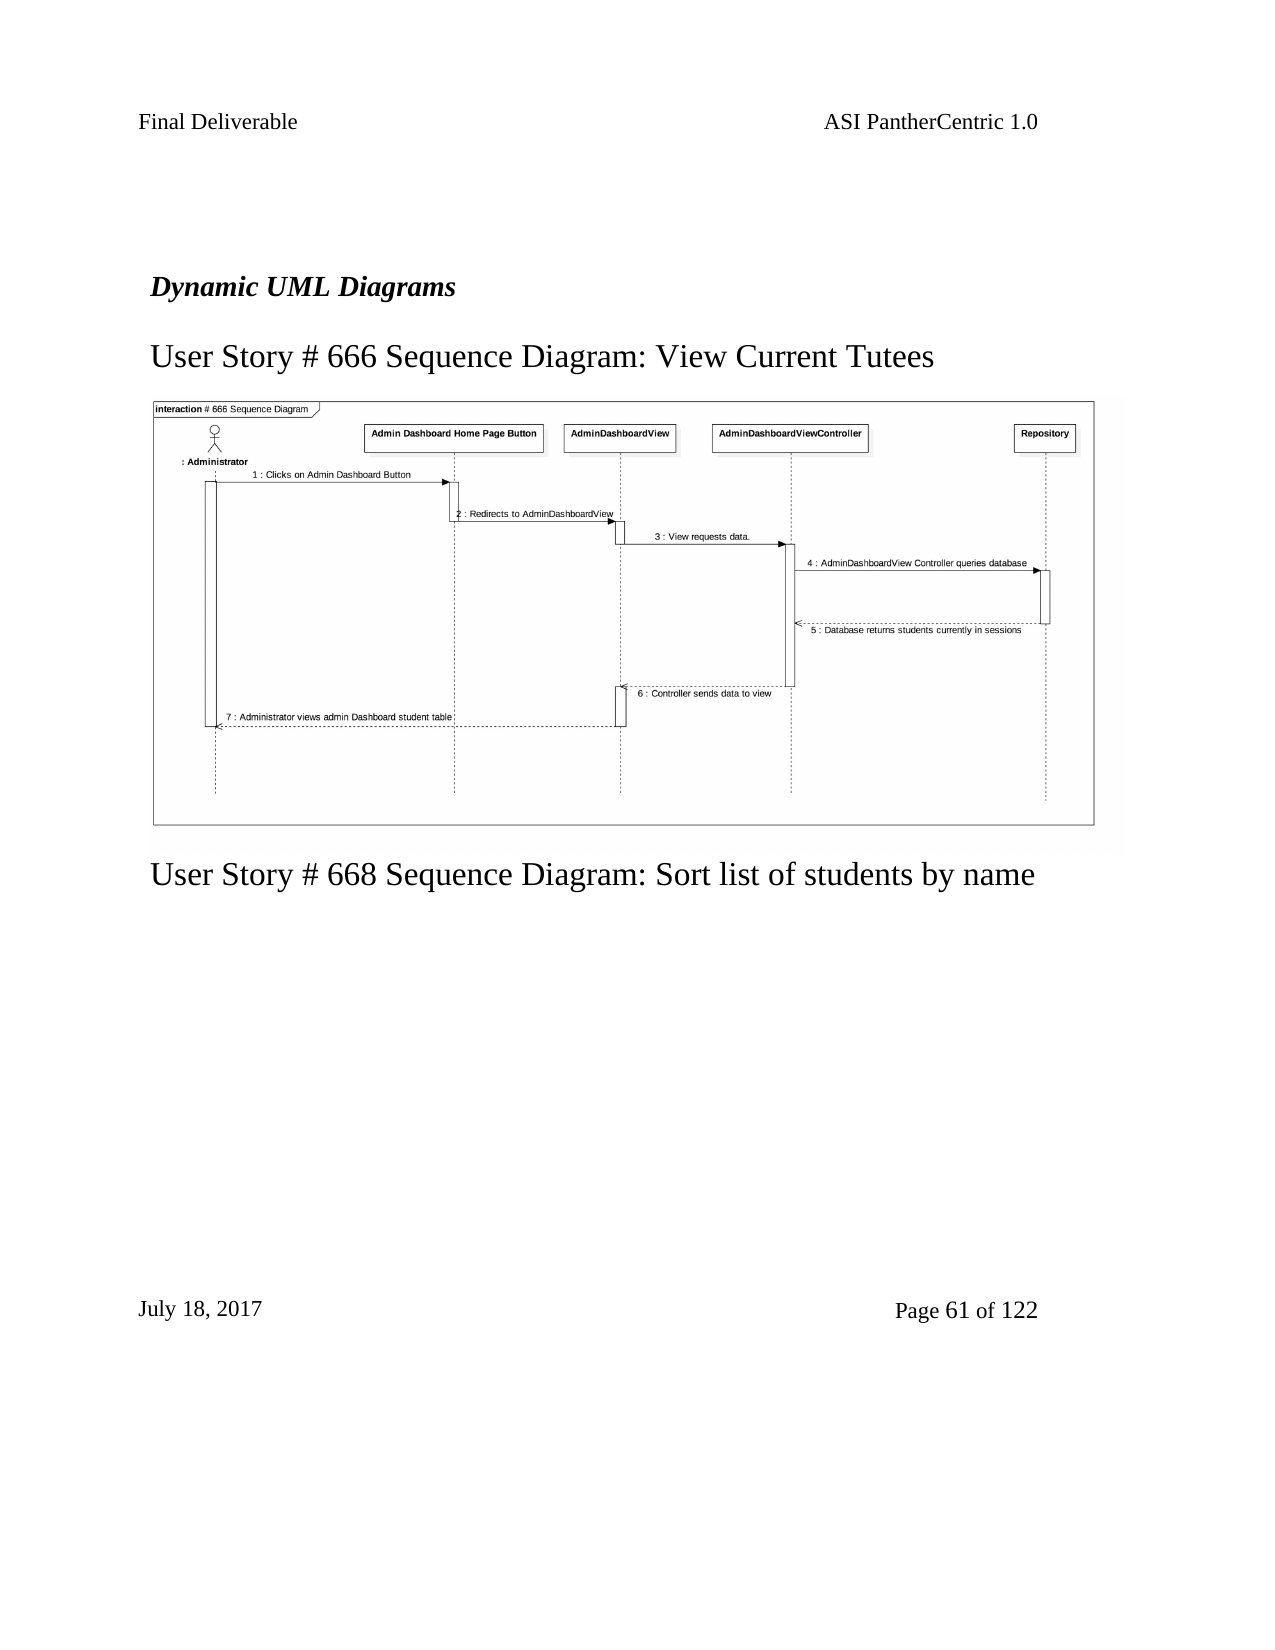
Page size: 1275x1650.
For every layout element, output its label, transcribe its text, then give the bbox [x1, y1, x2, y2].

text User Story # 668 Sequence Diagram: Sort list of students by name [150, 854, 1125, 892]
picture [150, 395, 1125, 854]
text User Story # 666 Sequence Diagram: View Current Tutees [150, 336, 1125, 375]
text Dynamic UML Diagrams [150, 269, 1125, 303]
